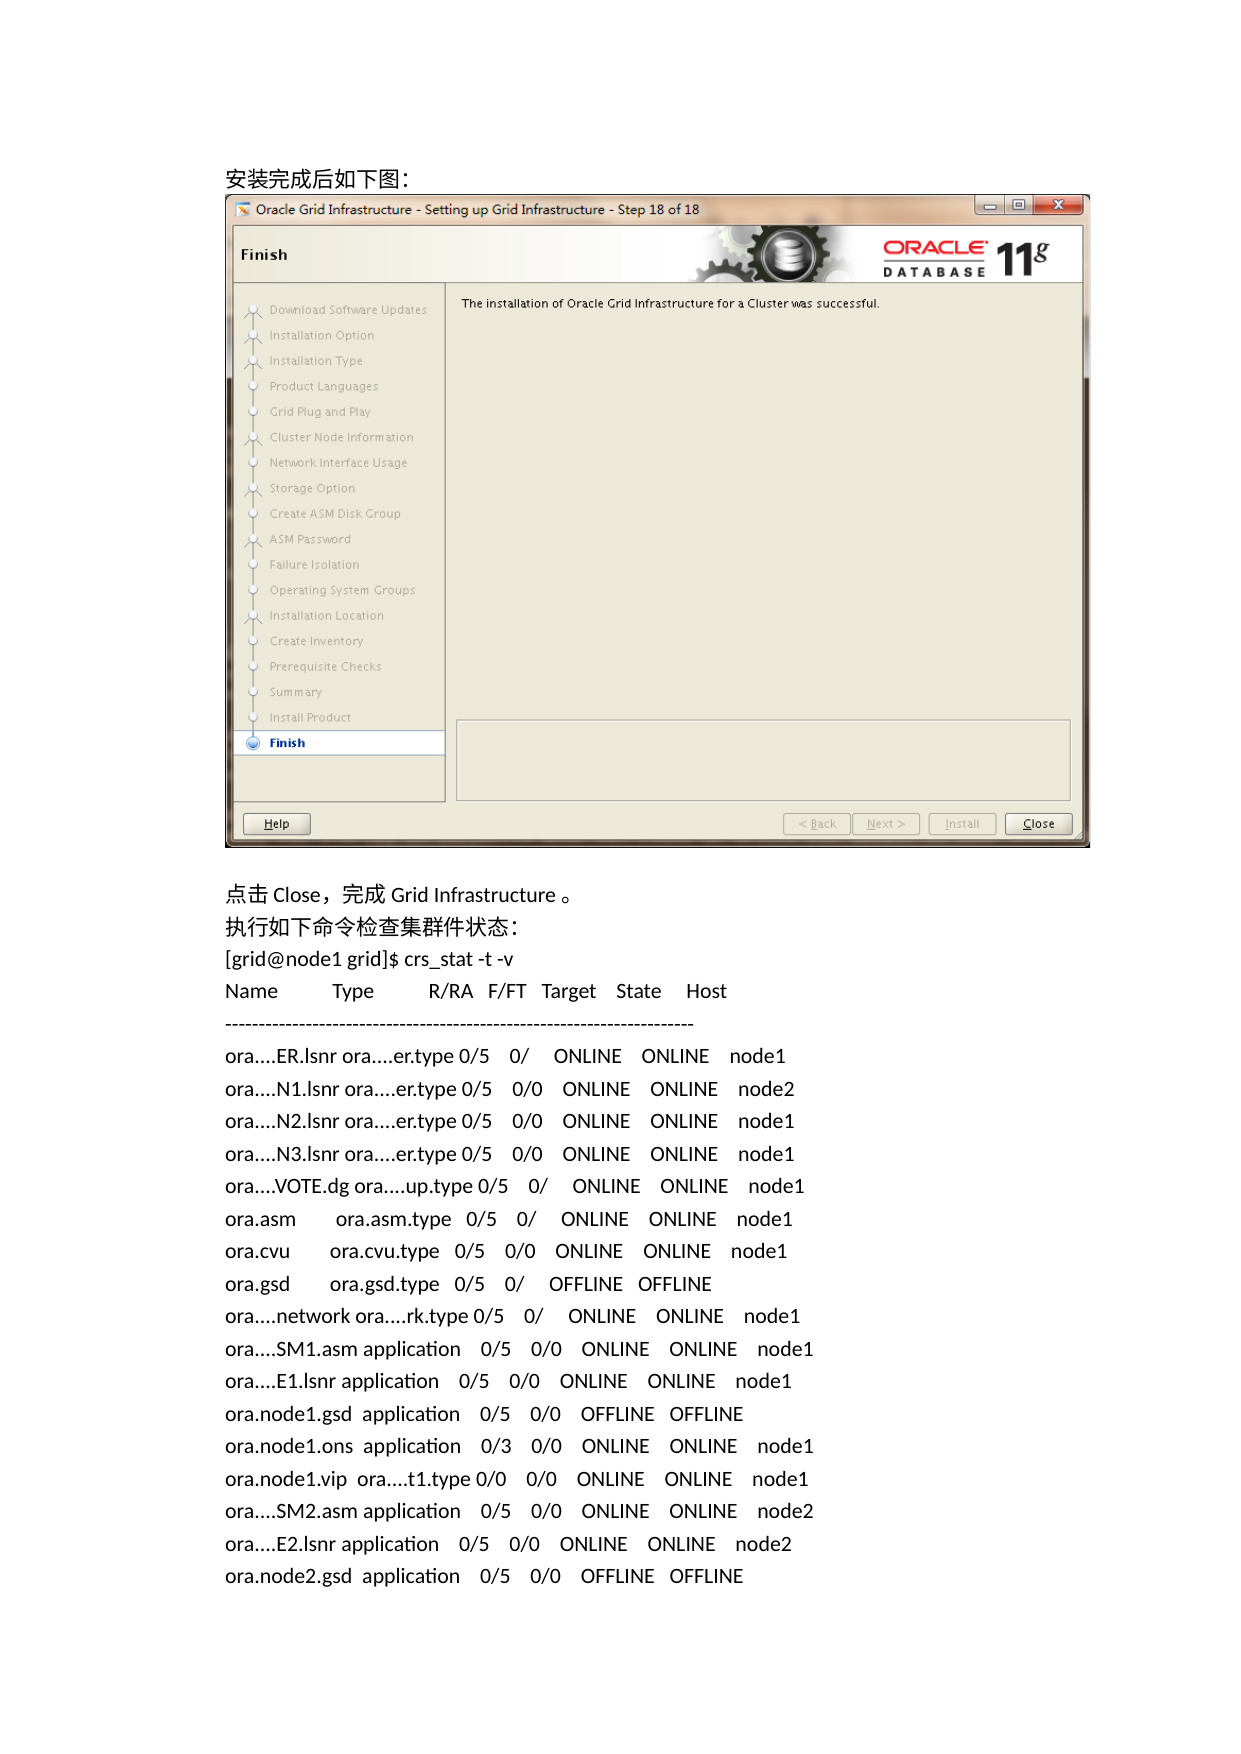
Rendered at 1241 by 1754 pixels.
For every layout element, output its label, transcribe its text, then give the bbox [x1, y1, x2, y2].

text ora....network ora....rk.type 0/5 0/ ONLINE ONLINE node1 [225, 1299, 1053, 1332]
text ora.node2.gsd application 0/5 0/0 OFFLINE OFFLINE [225, 1559, 1053, 1592]
text ora....N2.lsnr ora....er.type 0/5 0/0 ONLINE ONLINE node1 [225, 1104, 1053, 1137]
text ora....E2.lsnr application 0/5 0/0 ONLINE ONLINE node2 [225, 1527, 1053, 1559]
text ora.cvu ora.cvu.type 0/5 0/0 ONLINE ONLINE node1 [225, 1234, 1053, 1267]
text ora.asm ora.asm.type 0/5 0/ ONLINE ONLINE node1 [225, 1202, 1053, 1234]
text ora....VOTE.dg ora....up.type 0/5 0/ ONLINE ONLINE node1 [225, 1169, 1053, 1202]
text ora....N1.lsnr ora....er.type 0/5 0/0 ONLINE ONLINE node2 [225, 1072, 1053, 1104]
text ora....E1.lsnr application 0/5 0/0 ONLINE ONLINE node1 [225, 1364, 1053, 1397]
text ora.node1.vip ora....t1.type 0/0 0/0 ONLINE ONLINE node1 [225, 1462, 1053, 1494]
text ora....SM1.asm application 0/5 0/0 ONLINE ONLINE node1 [225, 1332, 1053, 1364]
text ora....ER.lsnr ora....er.type 0/5 0/ ONLINE ONLINE node1 [225, 1039, 1053, 1072]
text ora....N3.lsnr ora....er.type 0/5 0/0 ONLINE ONLINE node1 [225, 1137, 1053, 1169]
text ora.node1.gsd application 0/5 0/0 OFFLINE OFFLINE [225, 1397, 1053, 1429]
text ora....SM2.asm application 0/5 0/0 ONLINE ONLINE node2 [225, 1494, 1053, 1527]
text ora.gsd ora.gsd.type 0/5 0/ OFFLINE OFFLINE [225, 1267, 1053, 1299]
picture [225, 194, 1091, 848]
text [225, 162, 1053, 194]
text Name Type R/RA F/FT Target State Host [225, 974, 1053, 1007]
text ---------------------------------------------------------------------- [225, 1007, 1053, 1039]
text 执行如下命令检查集群件状态： [grid@node1 grid]$ crs_stat -t -v [225, 909, 1053, 974]
text ora.node1.ons application 0/3 0/0 ONLINE ONLINE node1 [225, 1429, 1053, 1462]
